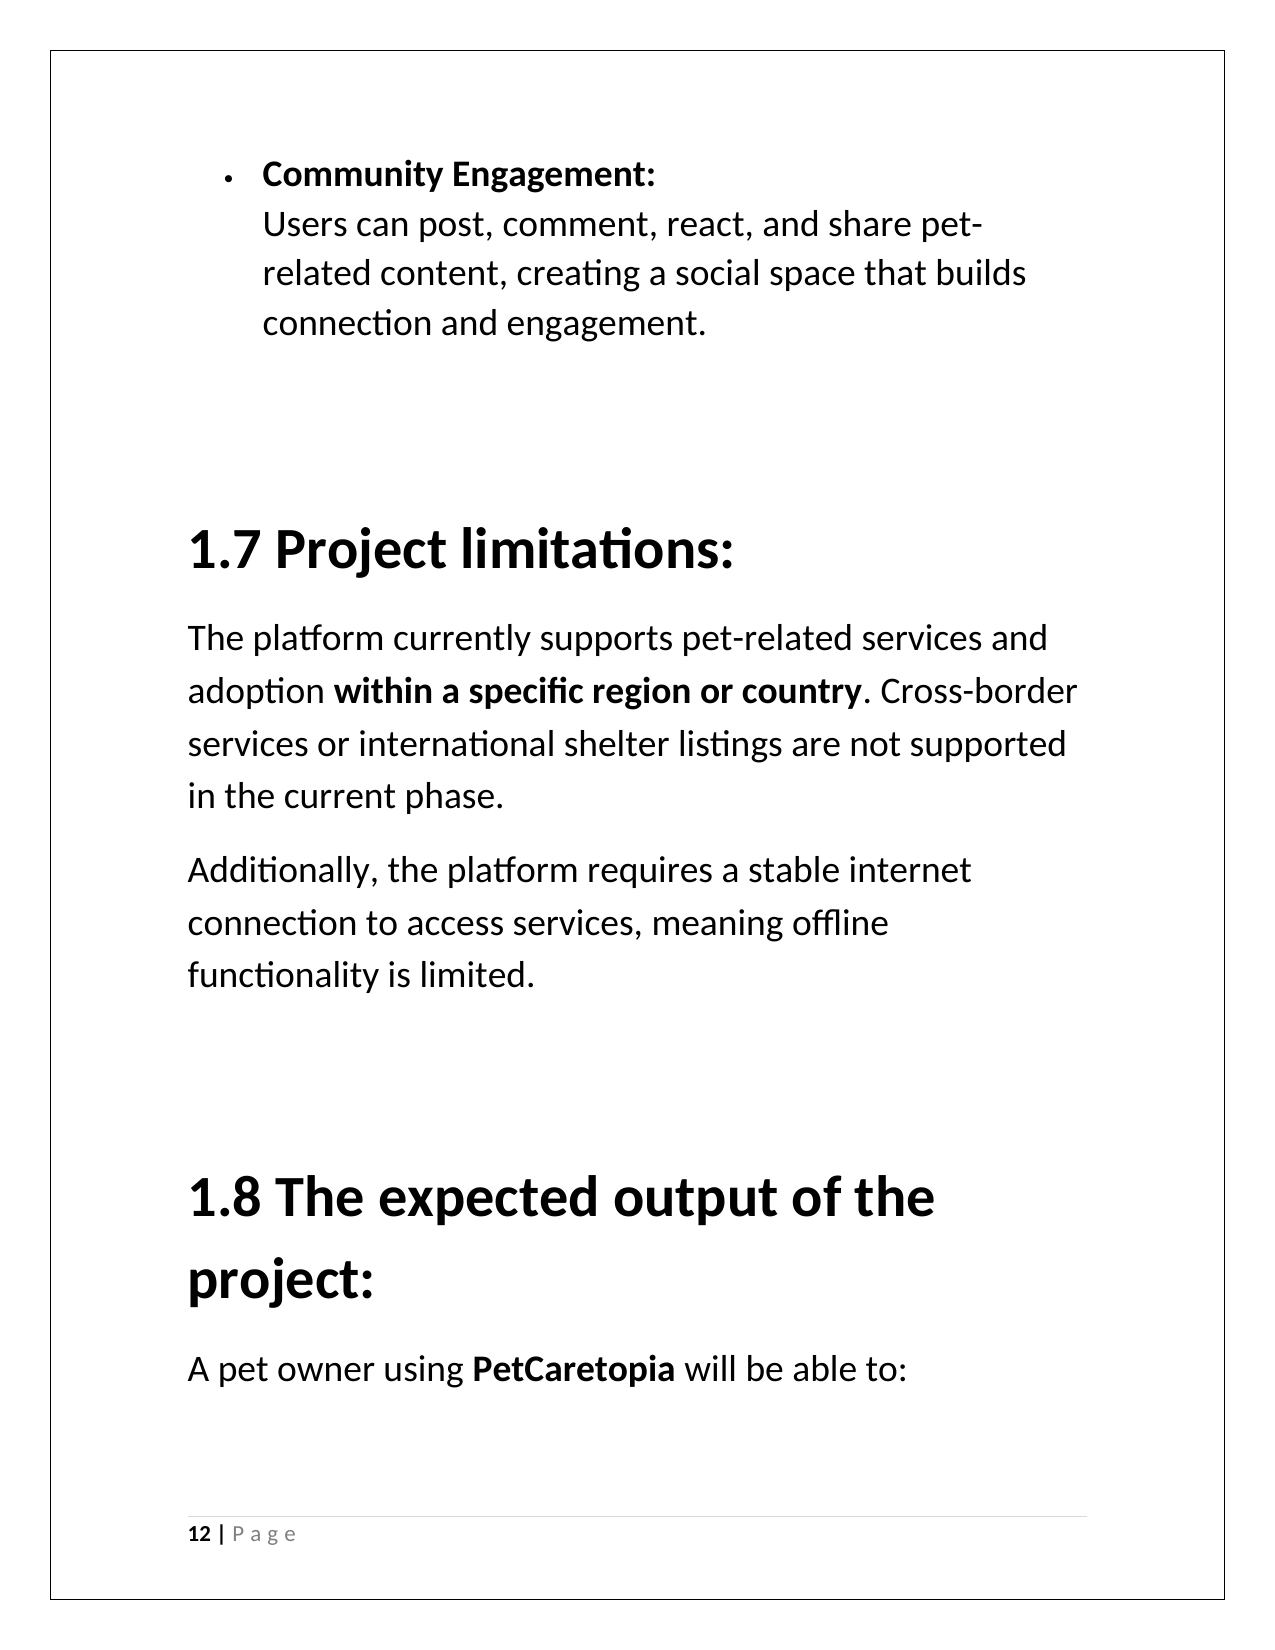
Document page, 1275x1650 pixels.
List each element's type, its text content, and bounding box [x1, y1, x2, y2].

text A pet owner using PetCaretopia will be able to: [187, 1345, 1087, 1391]
text Additionally, the platform requires a stable internet connection to access services, meaning offline functionality is limited. [187, 846, 1087, 997]
text The platform currently supports pet-related services and adoption within a specific region or country. Cross-border services or international shelter listings are not supported in the current phase. [187, 614, 1087, 818]
text 1.7 Project limitations: [187, 512, 1087, 583]
list Community Engagement: Users can post, comment, react, and share pet-related content, creating a social space that builds connection and engagement. [225, 150, 1087, 344]
text 1.8 The expected output of the project: [187, 1160, 1087, 1313]
